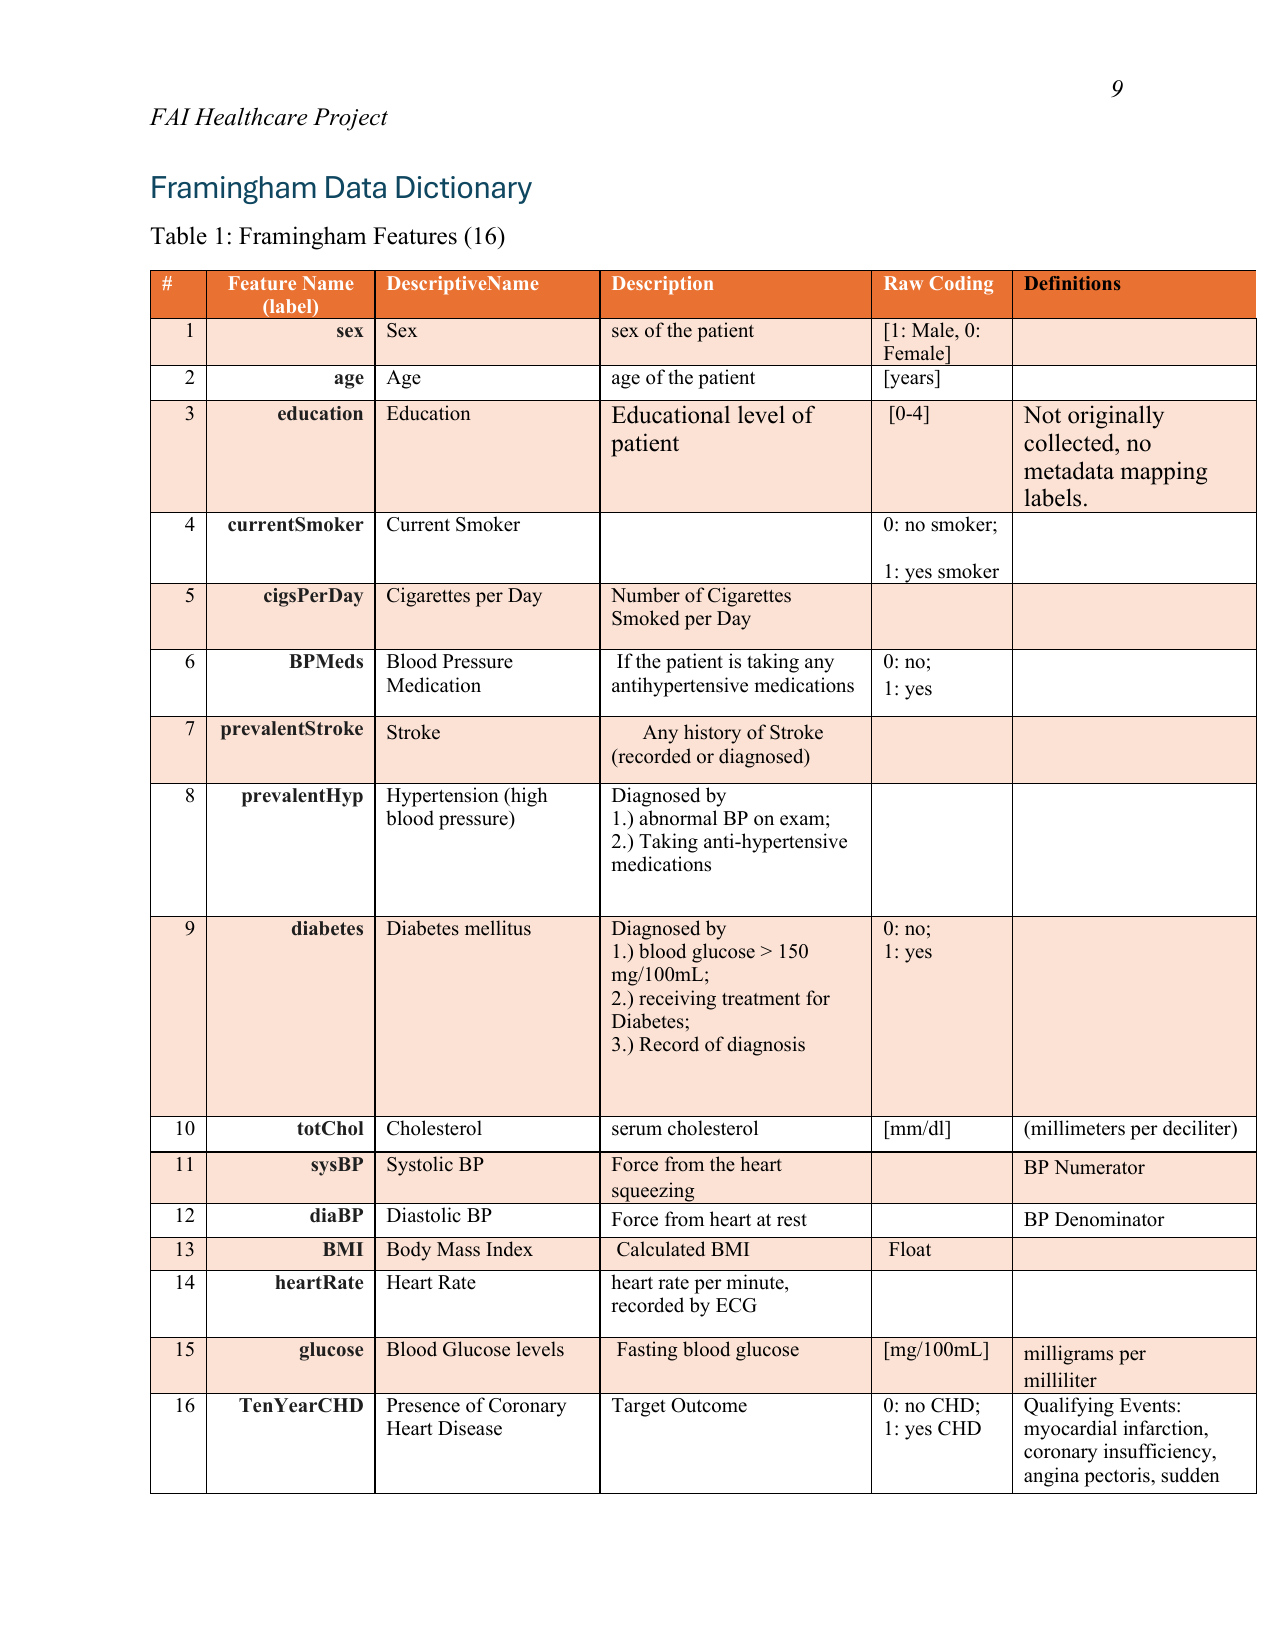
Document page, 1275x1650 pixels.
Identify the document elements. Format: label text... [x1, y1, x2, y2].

table_cell [601, 650, 871, 716]
table_cell [376, 319, 599, 365]
table_cell [151, 1271, 206, 1337]
text Table 1: Framingham Features (16) [150, 222, 1125, 249]
table_cell [601, 1338, 871, 1393]
table_cell [207, 717, 374, 783]
table_cell [601, 1394, 871, 1493]
table_cell [207, 1238, 374, 1270]
table_cell [601, 717, 871, 783]
table_cell [376, 784, 599, 916]
table_cell [207, 917, 374, 1116]
table_cell [872, 1153, 1012, 1203]
table_cell [1013, 1153, 1256, 1203]
table_cell [207, 650, 374, 716]
table_cell [207, 784, 374, 916]
table_cell [376, 1338, 599, 1393]
table_cell [1013, 1271, 1256, 1337]
table_cell [207, 1153, 374, 1203]
table_cell [151, 650, 206, 716]
table_cell [872, 917, 1012, 1116]
table_cell [207, 366, 374, 400]
table_header DescriptiveName [376, 271, 599, 318]
table_cell [1013, 1117, 1256, 1151]
table_cell [872, 1117, 1012, 1151]
table_cell [1013, 1238, 1256, 1270]
table_cell [151, 1117, 206, 1151]
table_cell [872, 1204, 1012, 1237]
table_cell [1013, 513, 1256, 583]
table_cell [207, 1204, 374, 1237]
table_cell [1013, 1204, 1256, 1237]
table_cell [207, 1338, 374, 1393]
table_cell [207, 1271, 374, 1337]
table_cell [151, 366, 206, 400]
table_cell [1013, 784, 1256, 916]
table_cell [376, 1271, 599, 1337]
table_cell [601, 1117, 871, 1151]
table_cell [376, 1238, 599, 1270]
table_cell [151, 584, 206, 649]
table_cell [376, 401, 599, 512]
table_cell [151, 1338, 206, 1393]
table_header Description [601, 271, 871, 318]
subtitle Framingham Data Dictionary [150, 167, 1125, 207]
table_cell [872, 319, 1012, 365]
table_cell [872, 717, 1012, 783]
table_cell [872, 650, 1012, 716]
table_cell [1013, 319, 1256, 365]
table_cell [1013, 366, 1256, 400]
table_cell [601, 401, 871, 512]
table_cell [376, 650, 599, 716]
table_cell [151, 401, 206, 512]
table_cell [376, 366, 599, 400]
table_cell [601, 366, 871, 400]
table_cell [151, 717, 206, 783]
table_cell [601, 584, 871, 649]
table_cell [872, 584, 1012, 649]
table_cell [601, 917, 871, 1116]
table_cell [151, 513, 206, 583]
table_cell [1013, 717, 1256, 783]
table_header [1013, 271, 1256, 318]
table_cell [872, 401, 1012, 512]
table_cell [872, 1271, 1012, 1337]
table_cell [376, 1153, 599, 1203]
table_cell [872, 513, 1012, 583]
table_cell [1013, 401, 1256, 512]
table_cell [872, 1338, 1012, 1393]
table_cell [601, 1271, 871, 1337]
table_cell [872, 1394, 1012, 1493]
table_cell [376, 917, 599, 1116]
table_cell [207, 584, 374, 649]
table_cell [1013, 650, 1256, 716]
table_cell [207, 1394, 374, 1493]
table_cell [376, 1394, 599, 1493]
table_cell [1013, 917, 1256, 1116]
table_cell [601, 513, 871, 583]
table_cell [376, 1204, 599, 1237]
table_cell [151, 917, 206, 1116]
table_cell [376, 717, 599, 783]
table_header # [151, 271, 206, 318]
table_cell [151, 1204, 206, 1237]
table_cell [151, 1153, 206, 1203]
table_cell [1013, 1394, 1256, 1493]
table_cell [376, 584, 599, 649]
table_cell [601, 1238, 871, 1270]
table_header Raw Coding [872, 271, 1012, 318]
table_cell [151, 1394, 206, 1493]
table_cell [601, 1204, 871, 1237]
table_cell [151, 1238, 206, 1270]
table_cell [601, 319, 871, 365]
table_cell [151, 784, 206, 916]
table_cell [601, 784, 871, 916]
table_cell [207, 319, 374, 365]
table_cell [207, 513, 374, 583]
table_cell [872, 784, 1012, 916]
table_cell [1013, 1338, 1256, 1393]
table_cell [1013, 584, 1256, 649]
table_cell [872, 1238, 1012, 1270]
table_cell [601, 1153, 871, 1203]
table_cell [872, 366, 1012, 400]
table_cell [151, 319, 206, 365]
table_cell [207, 401, 374, 512]
table_header Feature Name (label) [207, 271, 374, 318]
table_cell [207, 1117, 374, 1151]
table_cell [376, 1117, 599, 1151]
table_cell [376, 513, 599, 583]
